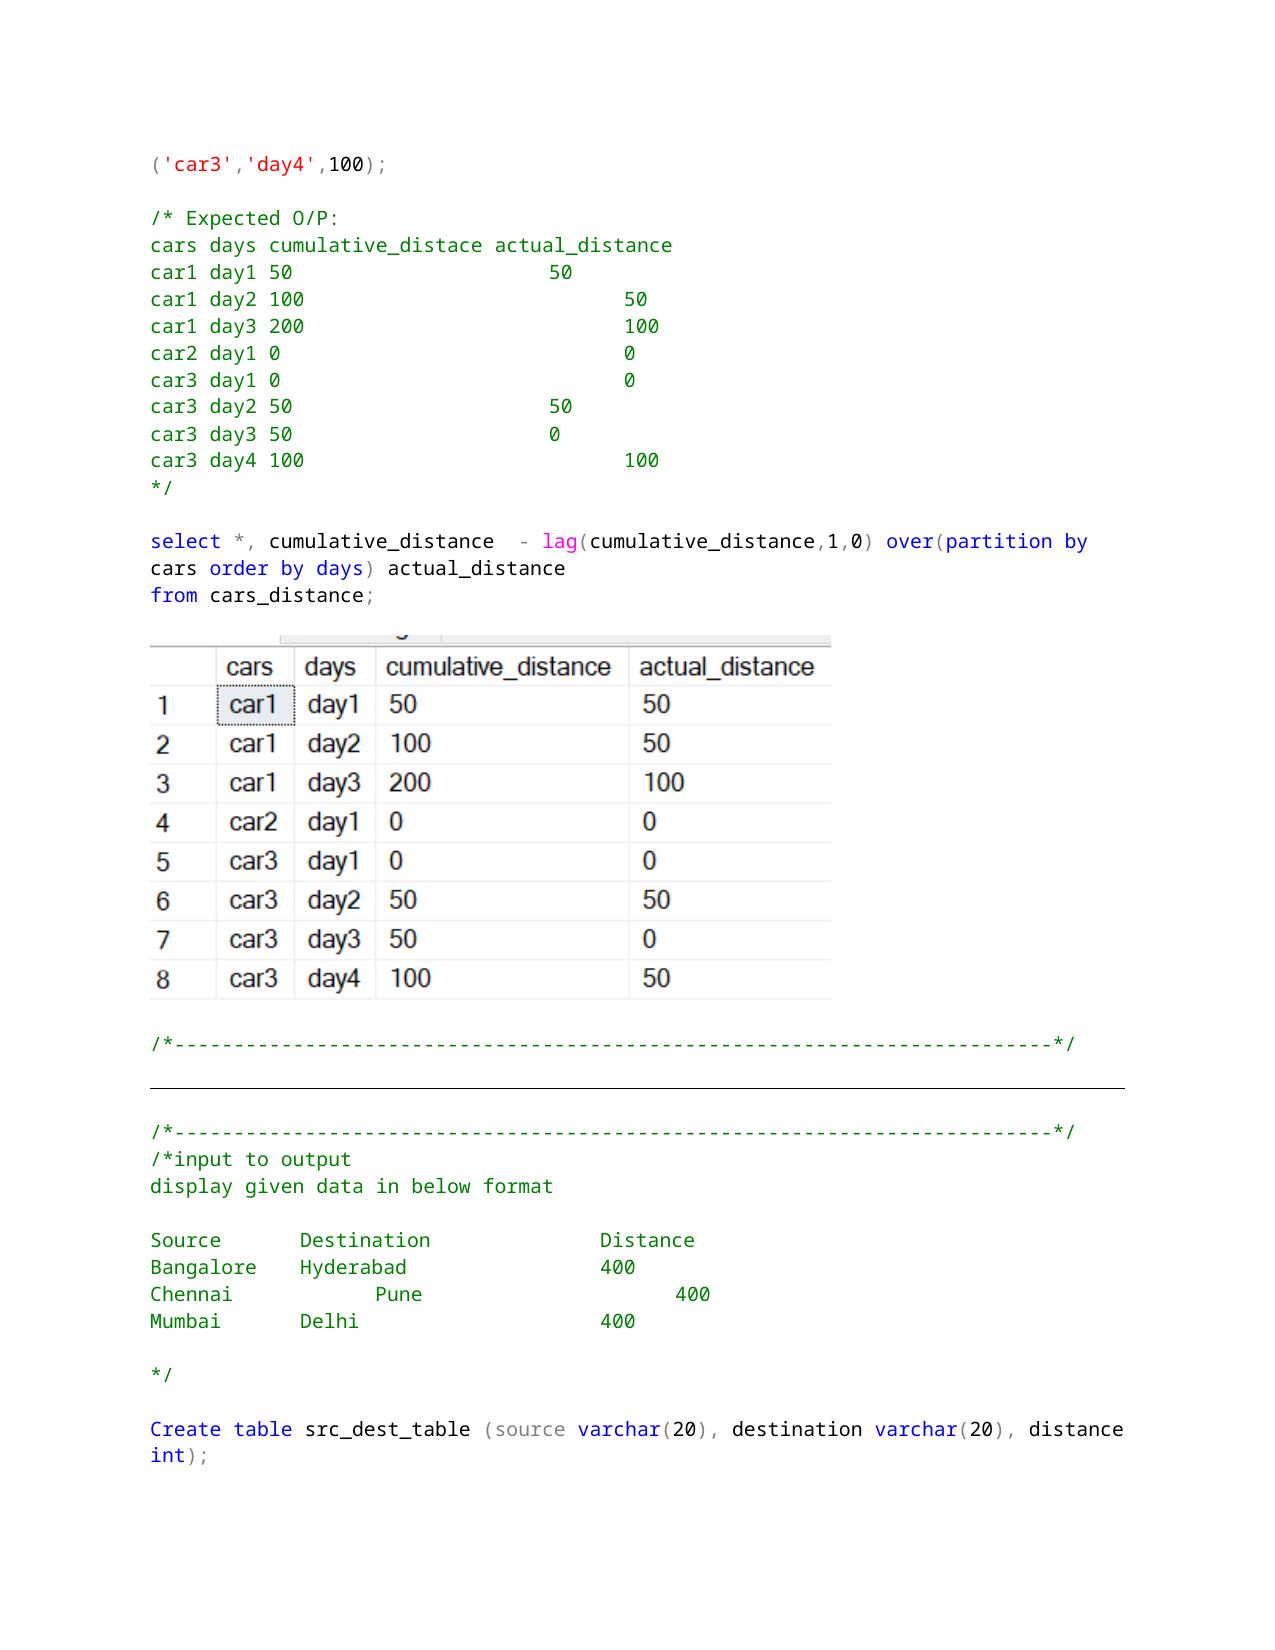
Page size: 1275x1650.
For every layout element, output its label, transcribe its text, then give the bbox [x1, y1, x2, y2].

text from cars_distance; [150, 582, 1125, 609]
text Mumbai Delhi 400 [150, 1307, 1125, 1334]
text car3 day1 0 0 [150, 366, 1125, 393]
text ('car3','day4',100); [150, 150, 1125, 177]
text /* Expected O/P: [150, 204, 1125, 231]
text car1 day3 200 100 [150, 312, 1125, 339]
text car3 day3 50 0 [150, 420, 1125, 447]
text car2 day1 0 0 [150, 339, 1125, 366]
text display given data in below format [150, 1172, 1125, 1199]
text car1 day2 100 50 [150, 285, 1125, 312]
text car3 day2 50 50 [150, 393, 1125, 420]
picture [150, 635, 832, 1003]
text Chennai Pune 400 [150, 1280, 1125, 1307]
text select *, cumulative_distance - lag(cumulative_distance,1,0) over(partition by cars order by days) actual_distance [150, 528, 1125, 582]
text Create table src_dest_table (source varchar(20), destination varchar(20), distance int); [150, 1415, 1125, 1469]
text car1 day1 50 50 [150, 258, 1125, 285]
text cars days cumulative_distace actual_distance [150, 231, 1125, 258]
text */ [150, 474, 1125, 501]
text /*--------------------------------------------------------------------------*/ [150, 1118, 1125, 1145]
text Bangalore Hyderabad 400 [150, 1253, 1125, 1280]
text /*--------------------------------------------------------------------------*/ [150, 1030, 1125, 1057]
text car3 day4 100 100 [150, 447, 1125, 474]
text */ [150, 1361, 1125, 1388]
text /*input to output [150, 1145, 1125, 1172]
text Source Destination Distance [150, 1226, 1125, 1253]
